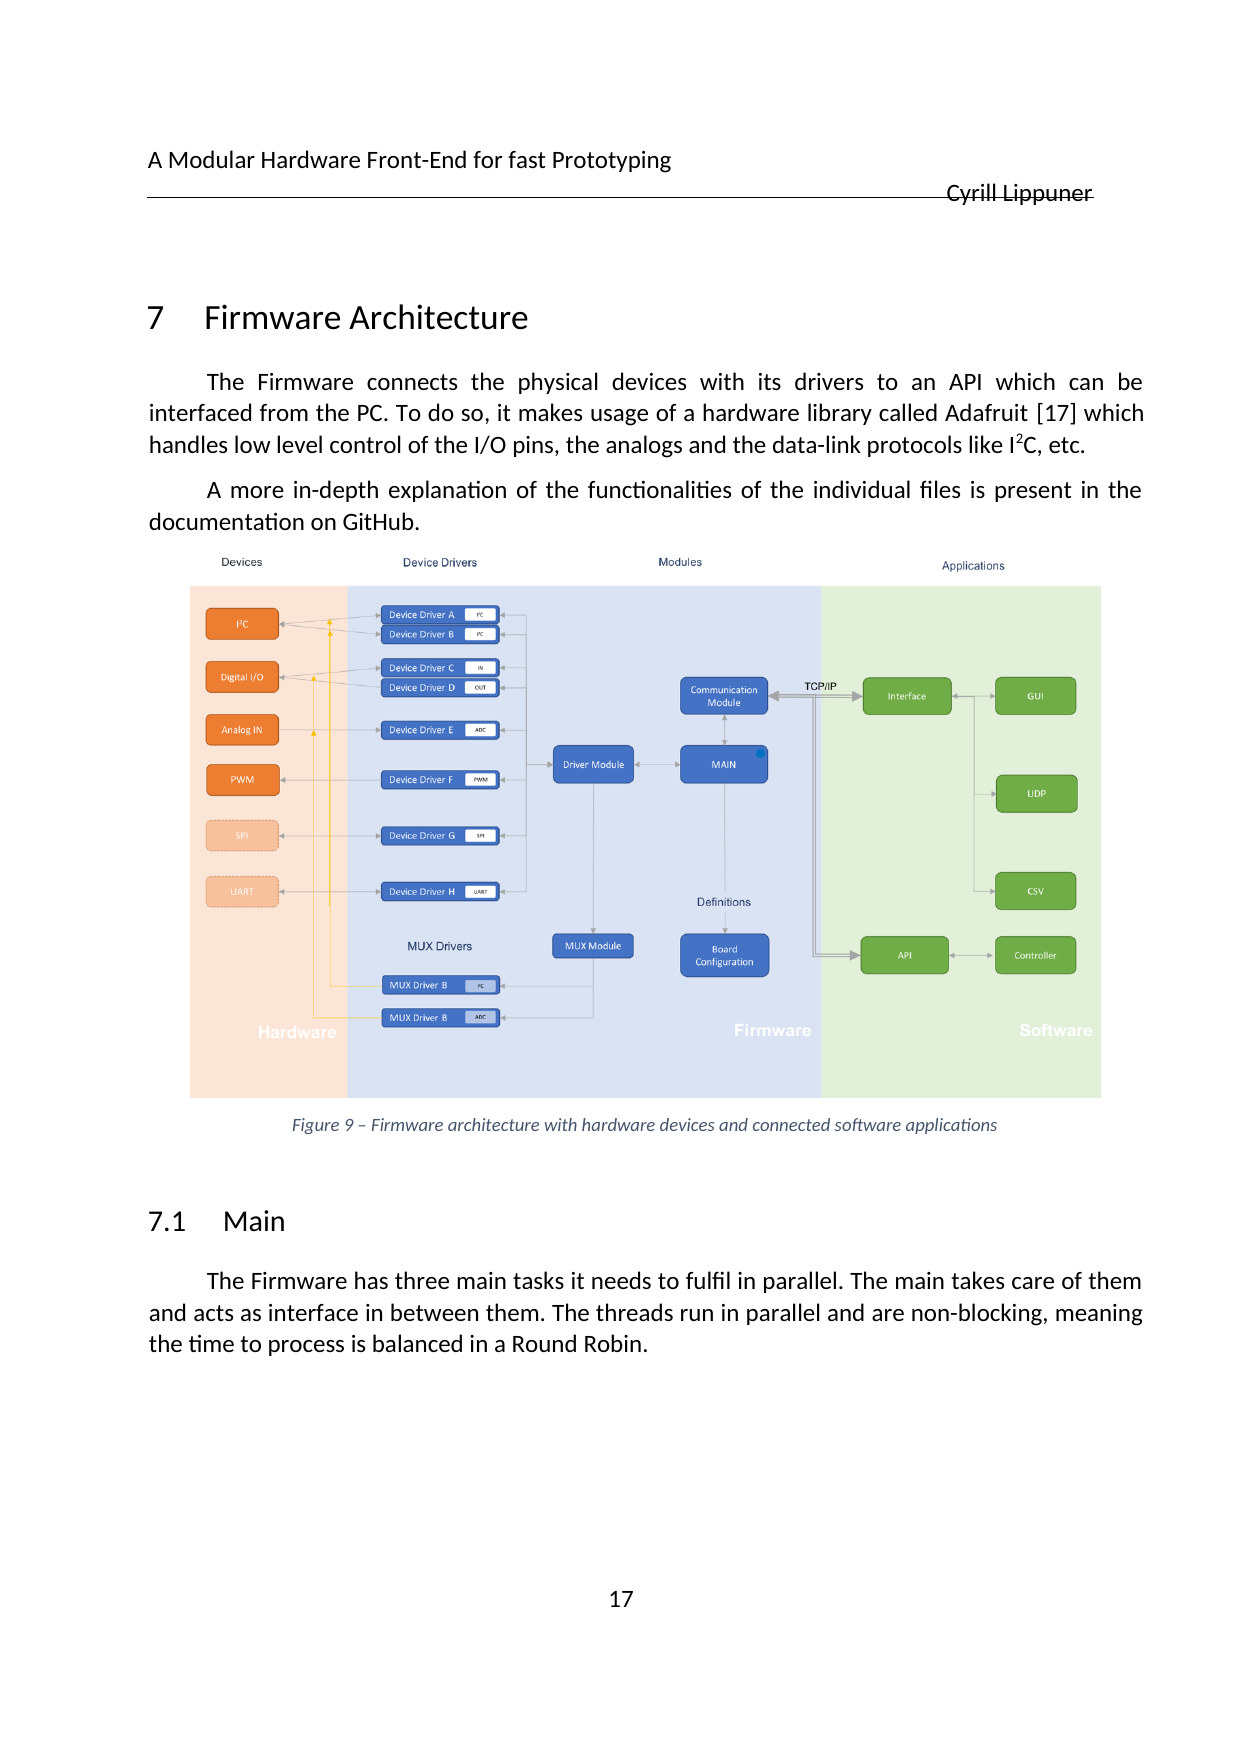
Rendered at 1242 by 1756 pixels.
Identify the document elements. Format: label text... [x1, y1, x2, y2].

text Figure 9 – Firmware architecture with hardware devices and connected software applications [148, 1113, 1144, 1136]
text A more in-depth explanation of the functionalities of the individual files is present in the documentation on GitHub. [149, 474, 1144, 536]
subtitle Main [148, 1202, 1144, 1239]
text The Firmware has three main tasks it needs to fulfil in parallel. The main takes care of them and acts as interface in between them. The threads run in parallel and are non-blocking, meaning the time to process is balanced in a Round Robin. [149, 1266, 1144, 1359]
subtitle Firmware Architecture [146, 295, 1144, 338]
picture [189, 551, 1103, 1098]
text The Firmware connects the physical devices with its drivers to an API which can be interfaced from the PC. To do so, it makes usage of a hardware library called Adafruit which handles low level control of the I/O pins, the analogs and the data-link protocols like I2C, etc. [149, 366, 1144, 459]
